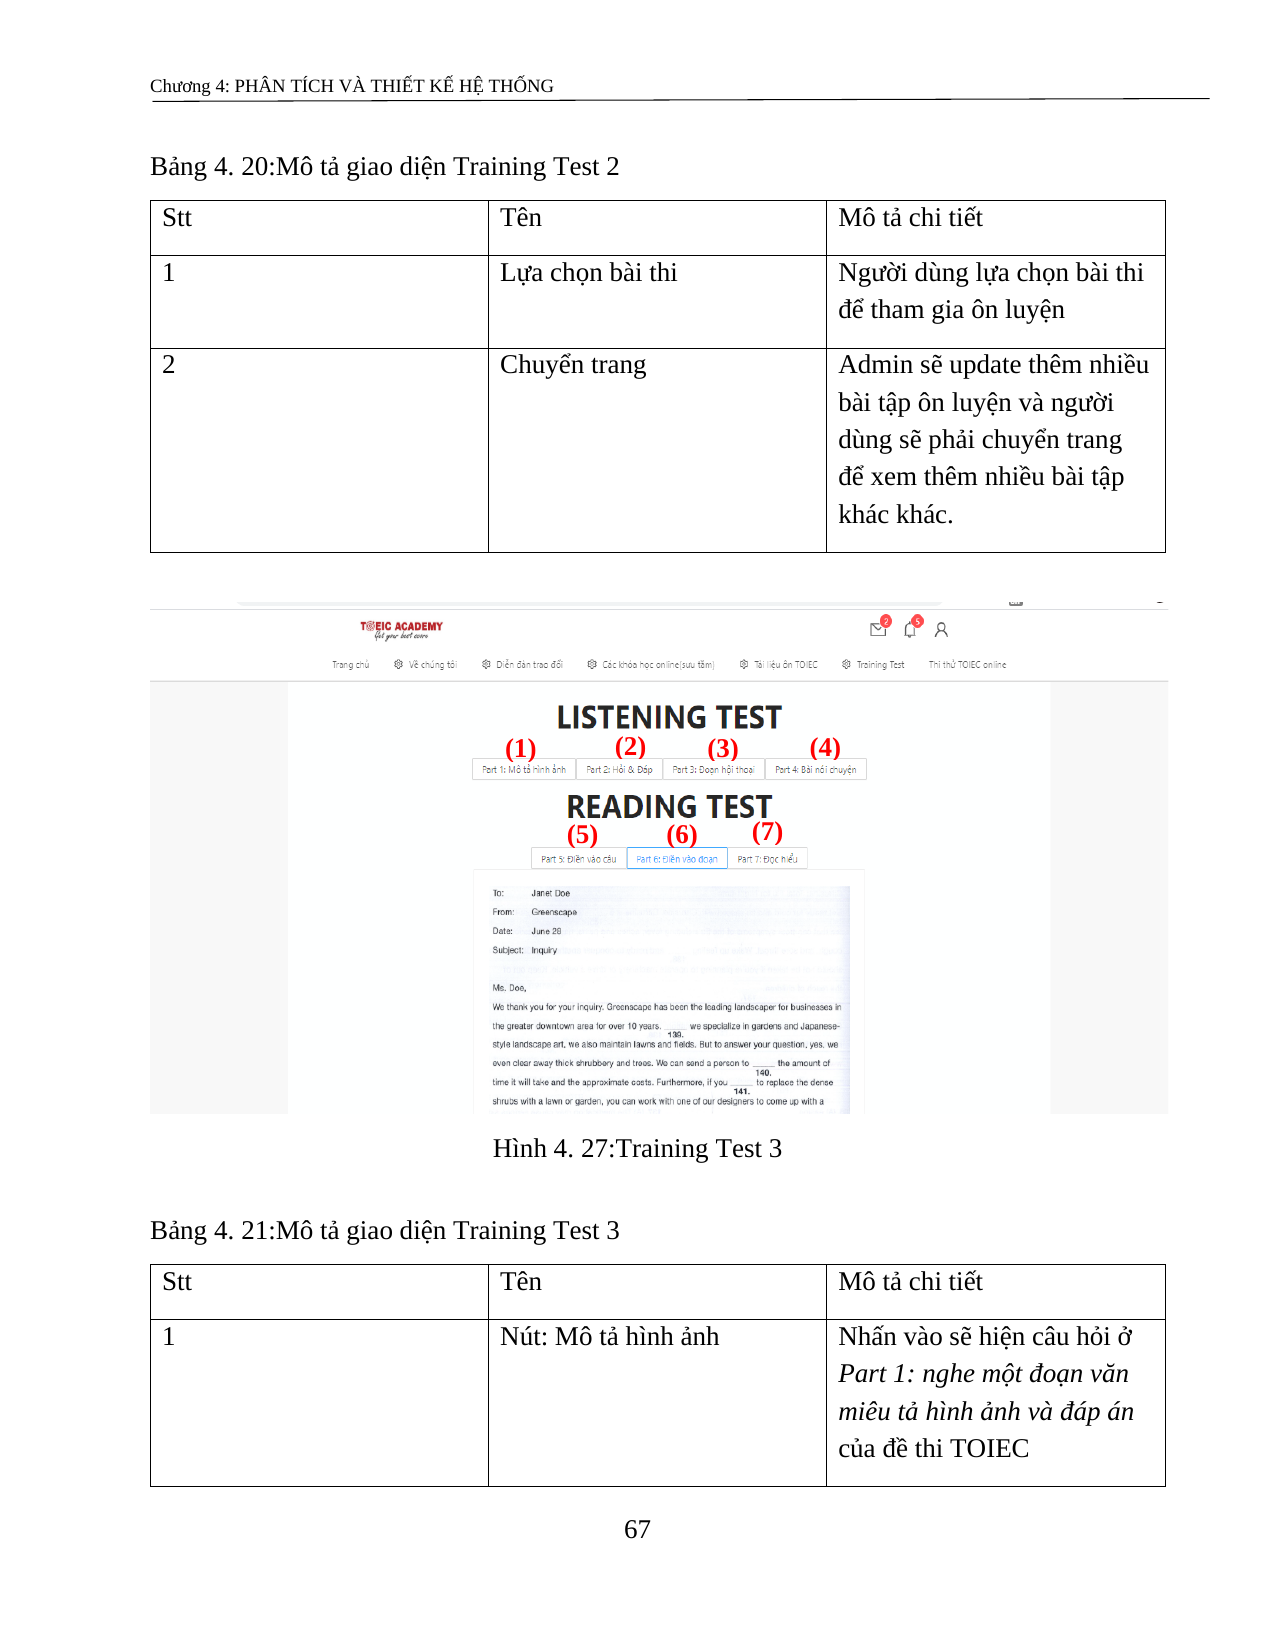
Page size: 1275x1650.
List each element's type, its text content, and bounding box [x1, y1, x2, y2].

table_header Tên [489, 201, 826, 255]
table_cell Nút: Mô tả hình ảnh [489, 1320, 826, 1486]
table_header Stt [151, 1265, 488, 1319]
table_header Stt [151, 201, 488, 255]
table_cell 1 [151, 256, 488, 347]
table_cell 2 [151, 349, 488, 552]
picture [150, 602, 1169, 1114]
table_cell Chuyển trang [489, 349, 826, 552]
table_cell Admin sẽ update thêm nhiều bài tập ôn luyện và người dùng sẽ phải chuyển trang để xem thêm nhiều bài tập khác khác. [827, 349, 1165, 552]
table_cell Lựa chọn bài thi [489, 256, 826, 347]
table_header Mô tả chi tiết [827, 1265, 1165, 1319]
table_cell Nhấn vào sẽ hiện câu hỏi ở Part 1: nghe một đoạn văn miêu tả hình ảnh và đáp án của đề thi TOIEC [827, 1320, 1165, 1486]
table_header Tên [489, 1265, 826, 1319]
table_cell 1 [151, 1320, 488, 1486]
table_header Mô tả chi tiết [827, 201, 1165, 255]
table_cell Người dùng lựa chọn bài thi để tham gia ôn luyện [827, 256, 1165, 347]
